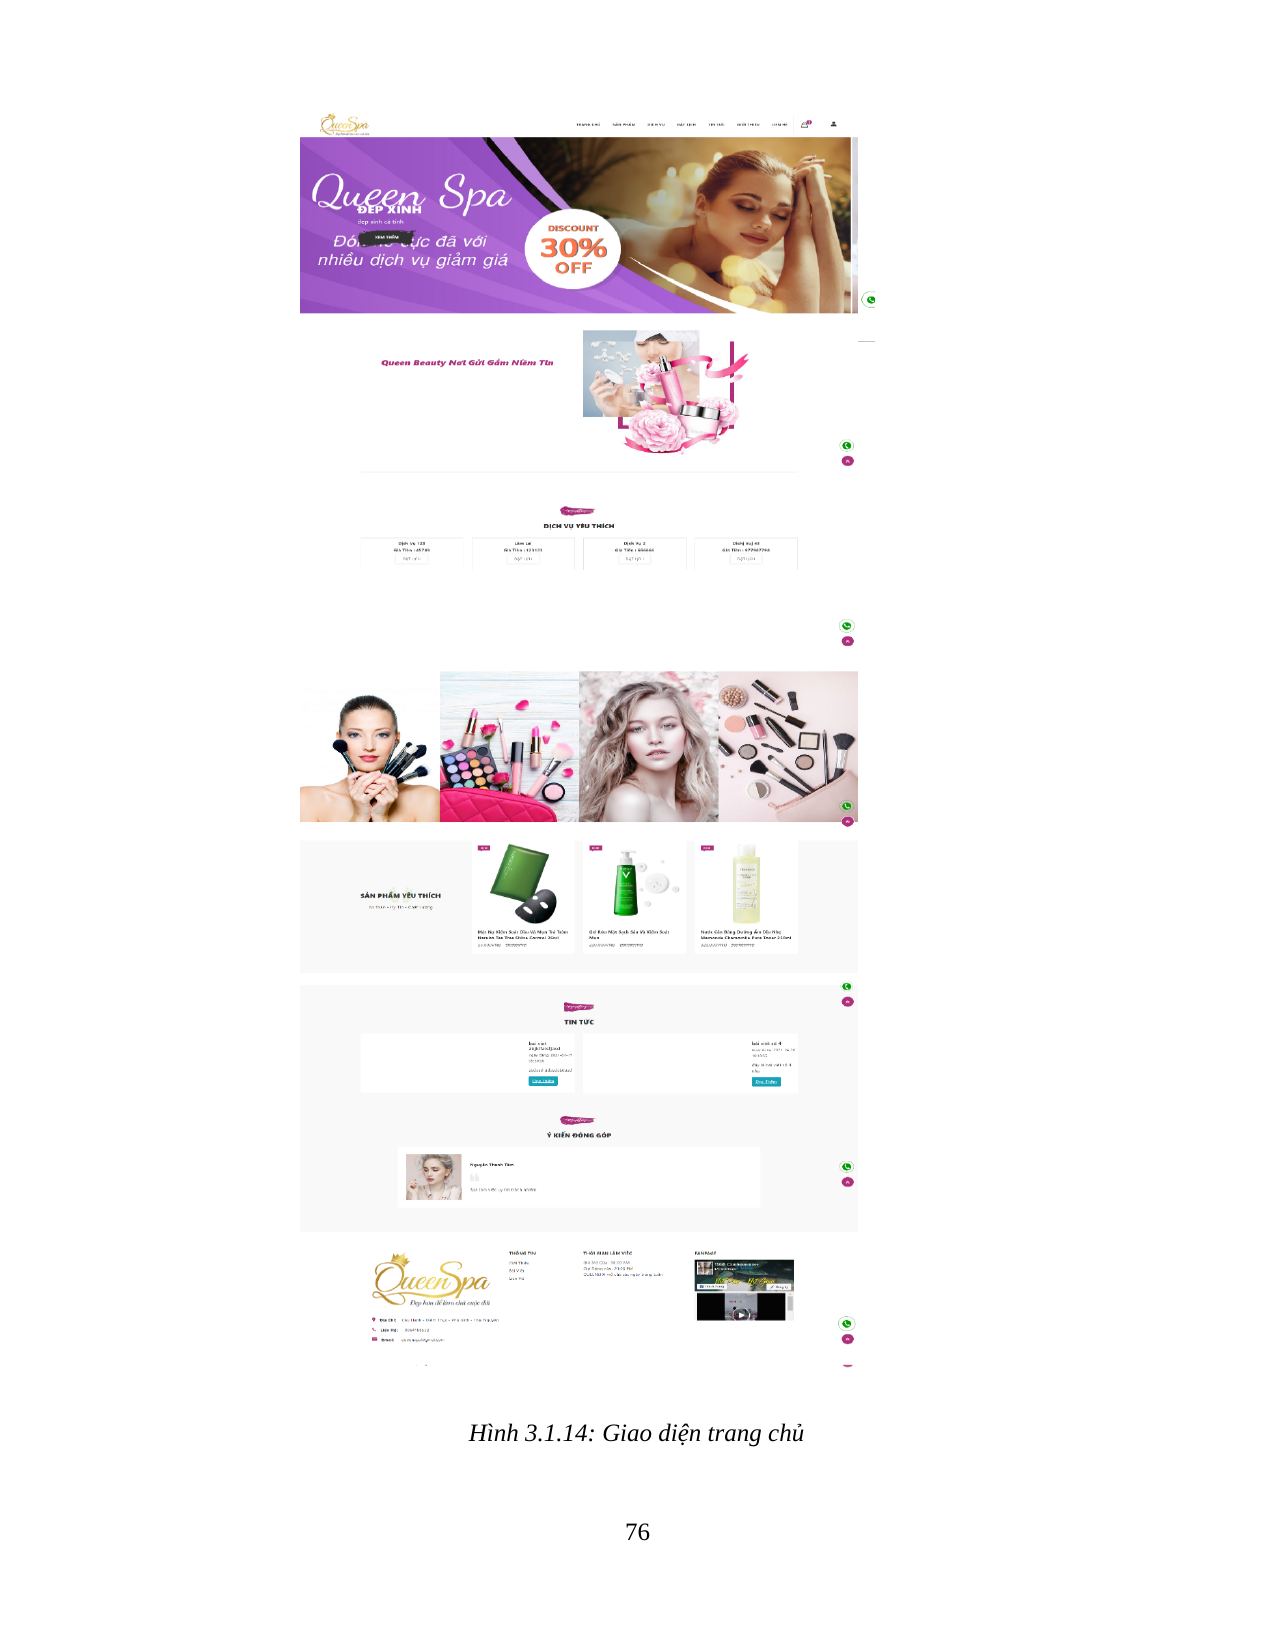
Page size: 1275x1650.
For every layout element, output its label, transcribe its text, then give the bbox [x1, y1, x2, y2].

picture [300, 112, 876, 1388]
text Hình 3.1.14: Giao diện trang chủ [150, 1418, 1125, 1447]
